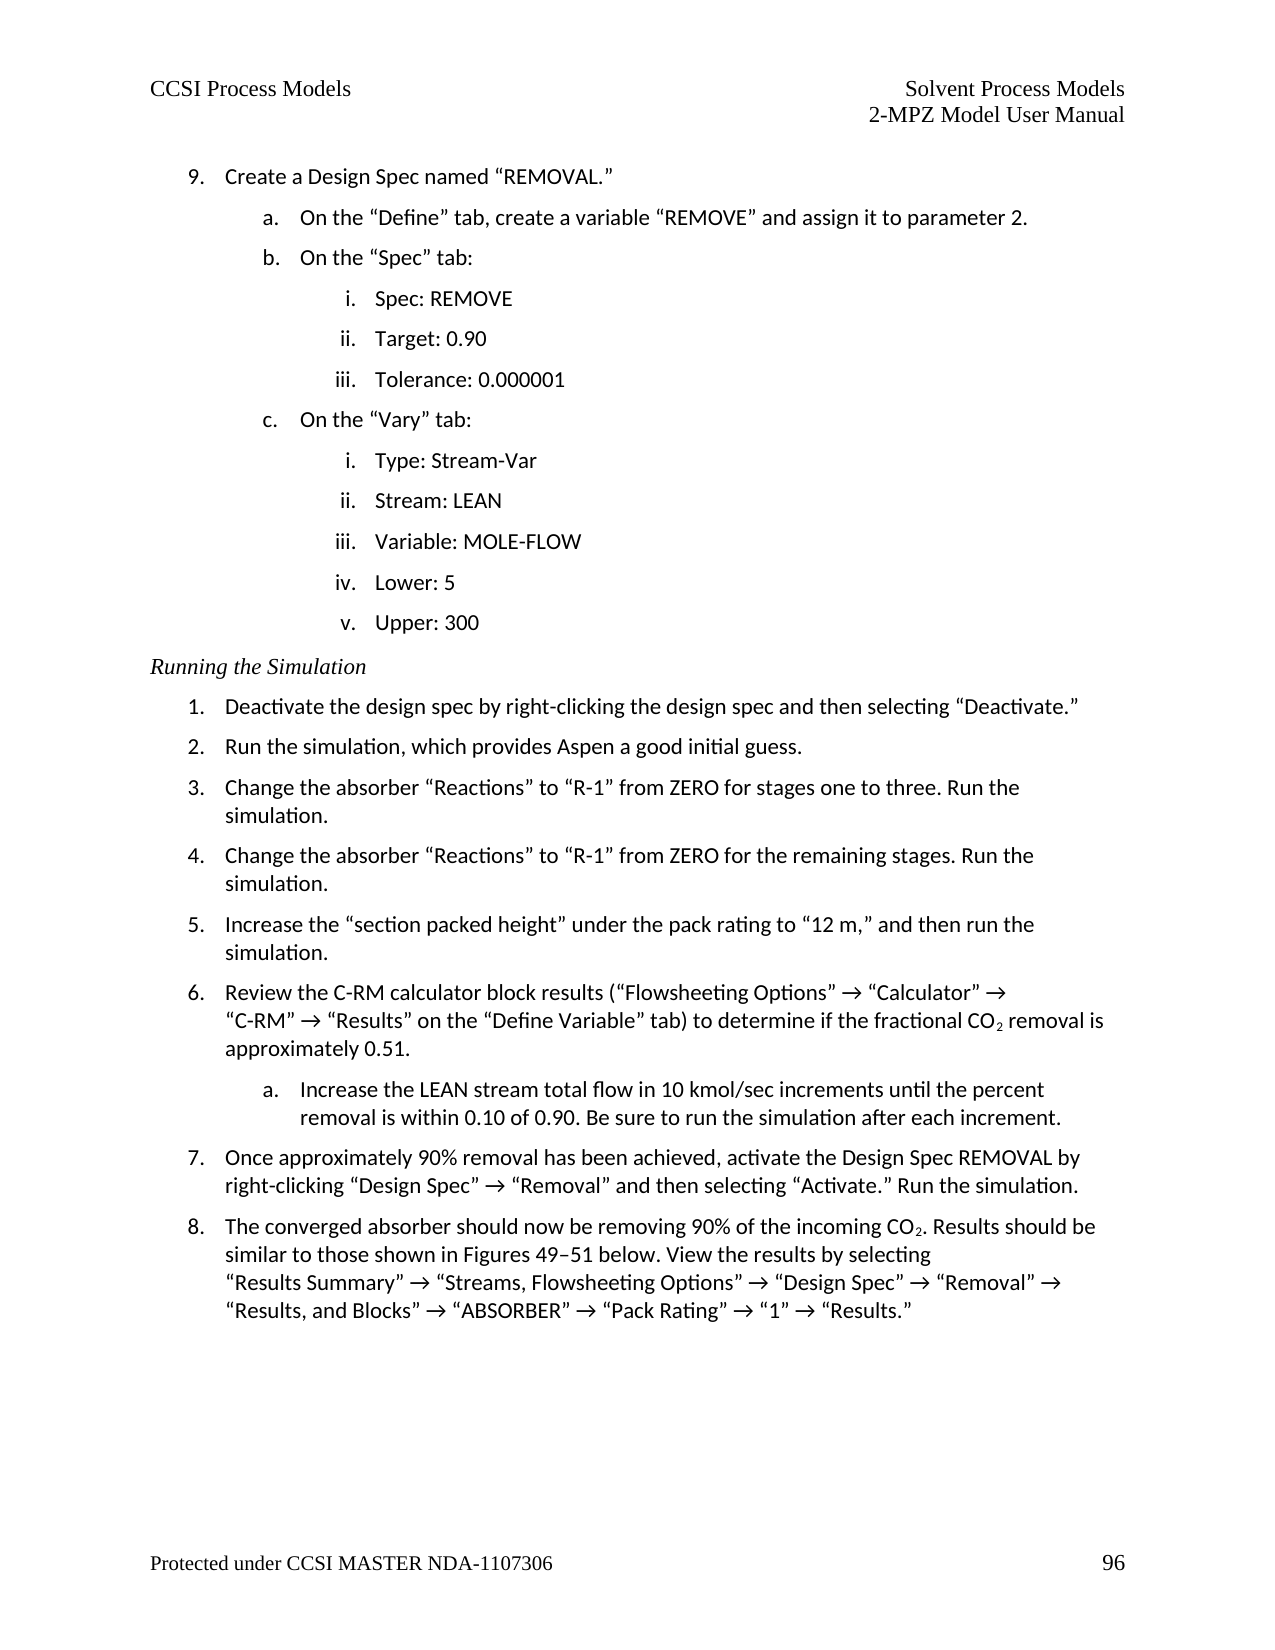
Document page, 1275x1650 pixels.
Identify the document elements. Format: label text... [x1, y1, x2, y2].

list Tolerance: 0.000001 [356, 365, 1125, 393]
text Running the Simulation [150, 653, 1125, 679]
list Review the C-RM calculator block results (“Flowsheeting Options” → “Calculator” → “C-RM” → “Results” on the “Define Variable” tab) to determine if the fractional CO2 removal is approximately 0.51. [187, 978, 1125, 1062]
list Change the absorber “Reactions” to “R-1” from ZERO for stages one to three. Run the simulation. [187, 773, 1125, 829]
list Run the simulation, which provides Aspen a good initial guess. [187, 732, 1125, 760]
list Variable: MOLE-FLOW [356, 527, 1125, 555]
list Stream: LEAN [356, 487, 1125, 515]
list Type: Stream-Var [356, 446, 1125, 474]
list On the “Spec” tab: [262, 243, 1125, 272]
list The converged absorber should now be removing 90% of the incoming CO2. Results should be similar to those shown in Figures 49–51 below. View the results by selecting “Results Summary” → “Streams, Flowsheeting Options” → “Design Spec” → “Removal” → “Results, and Blocks” → “ABSORBER” → “Pack Rating” → “1” → “Results.” [187, 1212, 1125, 1324]
list Once approximately 90% removal has been achieved, activate the Design Spec REMOVAL by right-clicking “Design Spec” → “Removal” and then selecting “Activate.” Run the simulation. [187, 1143, 1125, 1199]
list Increase the “section packed height” under the pack rating to “12 m,” and then run the simulation. [187, 910, 1125, 966]
list On the “Vary” tab: [262, 406, 1125, 434]
list On the “Define” tab, create a variable “REMOVE” and assign it to parameter 2. [262, 203, 1125, 231]
list Create a Design Spec named “REMOVAL.” [187, 162, 1125, 191]
list Deactivate the design spec by right-clicking the design spec and then selecting “Deactivate.” [187, 692, 1125, 720]
list Increase the LEAN stream total flow in 10 kmol/sec increments until the percent removal is within 0.10 of 0.90. Be sure to run the simulation after each increment. [262, 1075, 1125, 1131]
list Lower: 5 [356, 568, 1125, 596]
list Spec: REMOVE [356, 284, 1125, 312]
list Target: 0.90 [356, 324, 1125, 353]
list Change the absorber “Reactions” to “R-1” from ZERO for the remaining stages. Run the simulation. [187, 841, 1125, 897]
list Upper: 300 [356, 608, 1125, 636]
